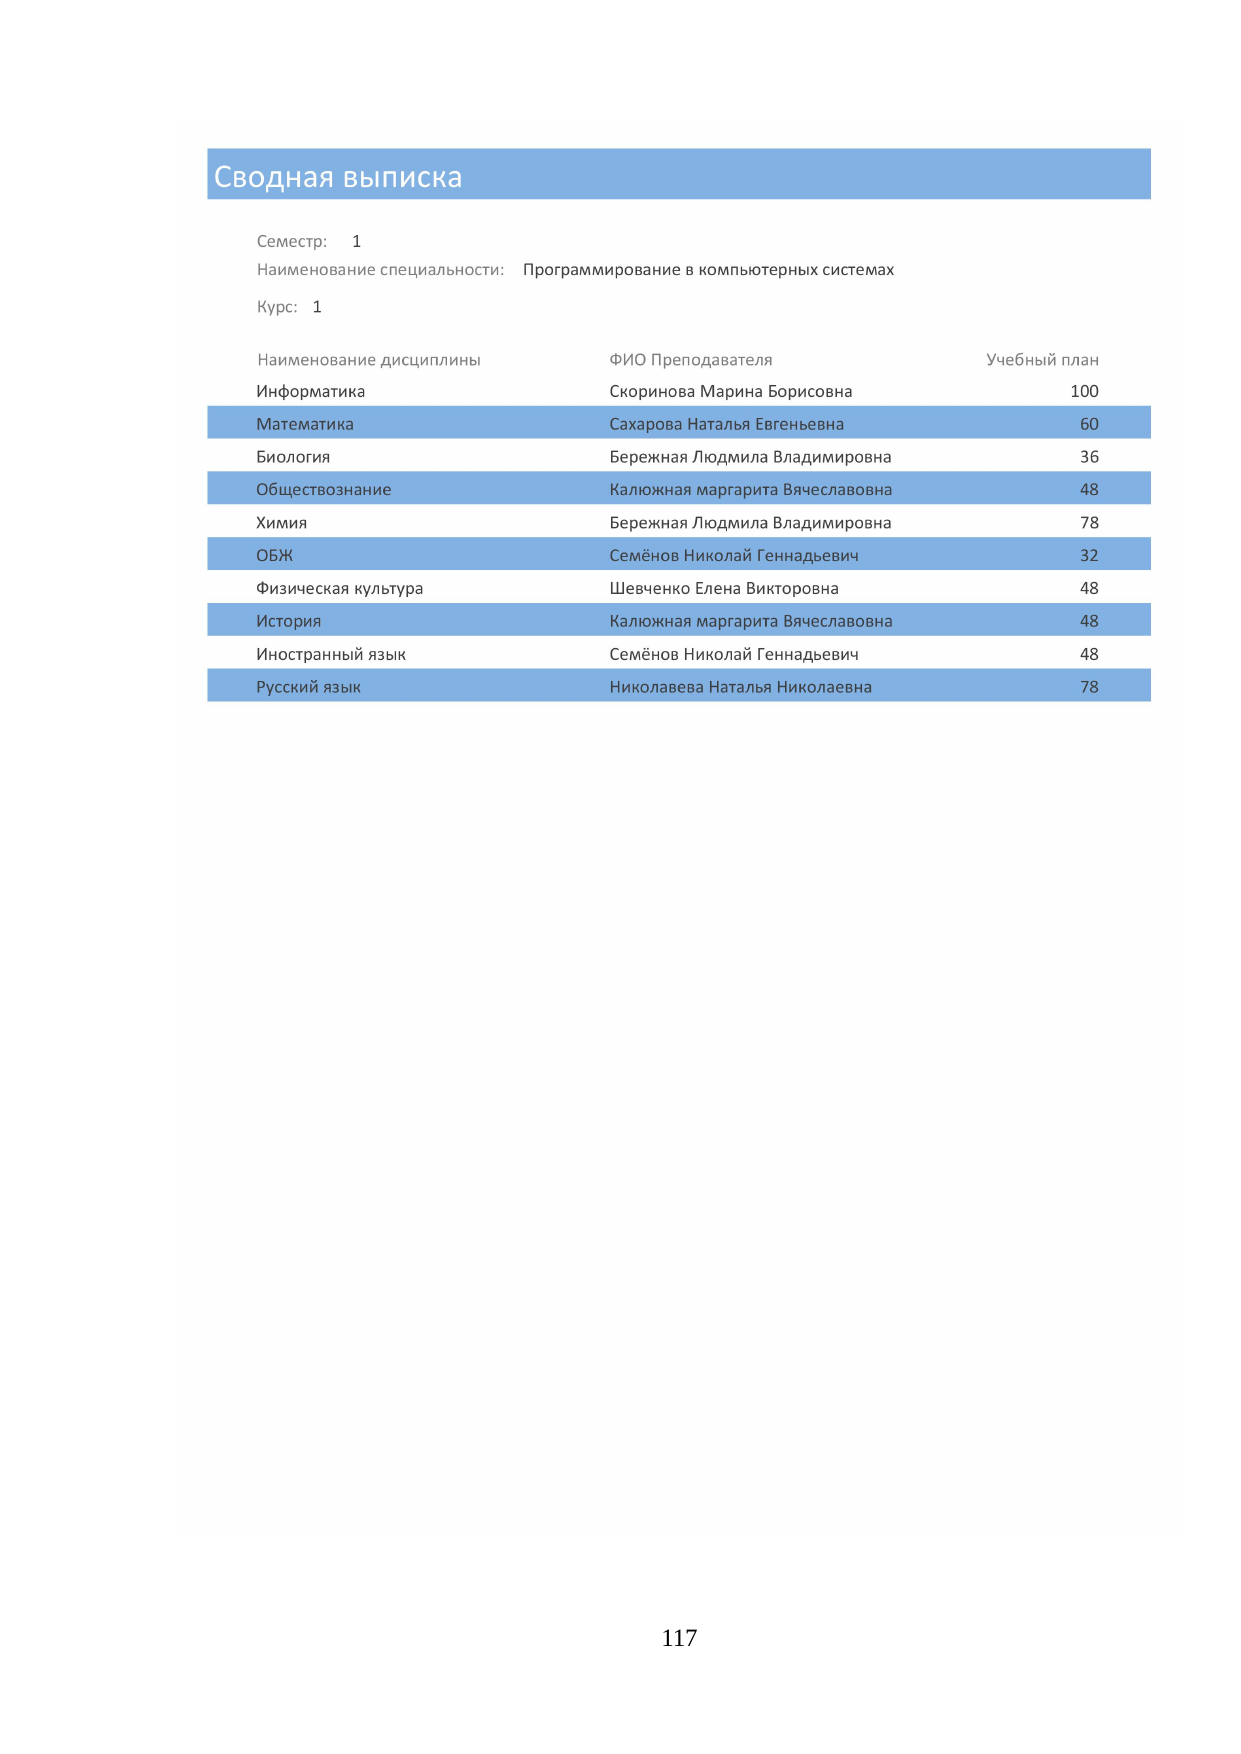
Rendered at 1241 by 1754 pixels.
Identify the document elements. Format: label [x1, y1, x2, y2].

picture [177, 118, 1181, 1537]
